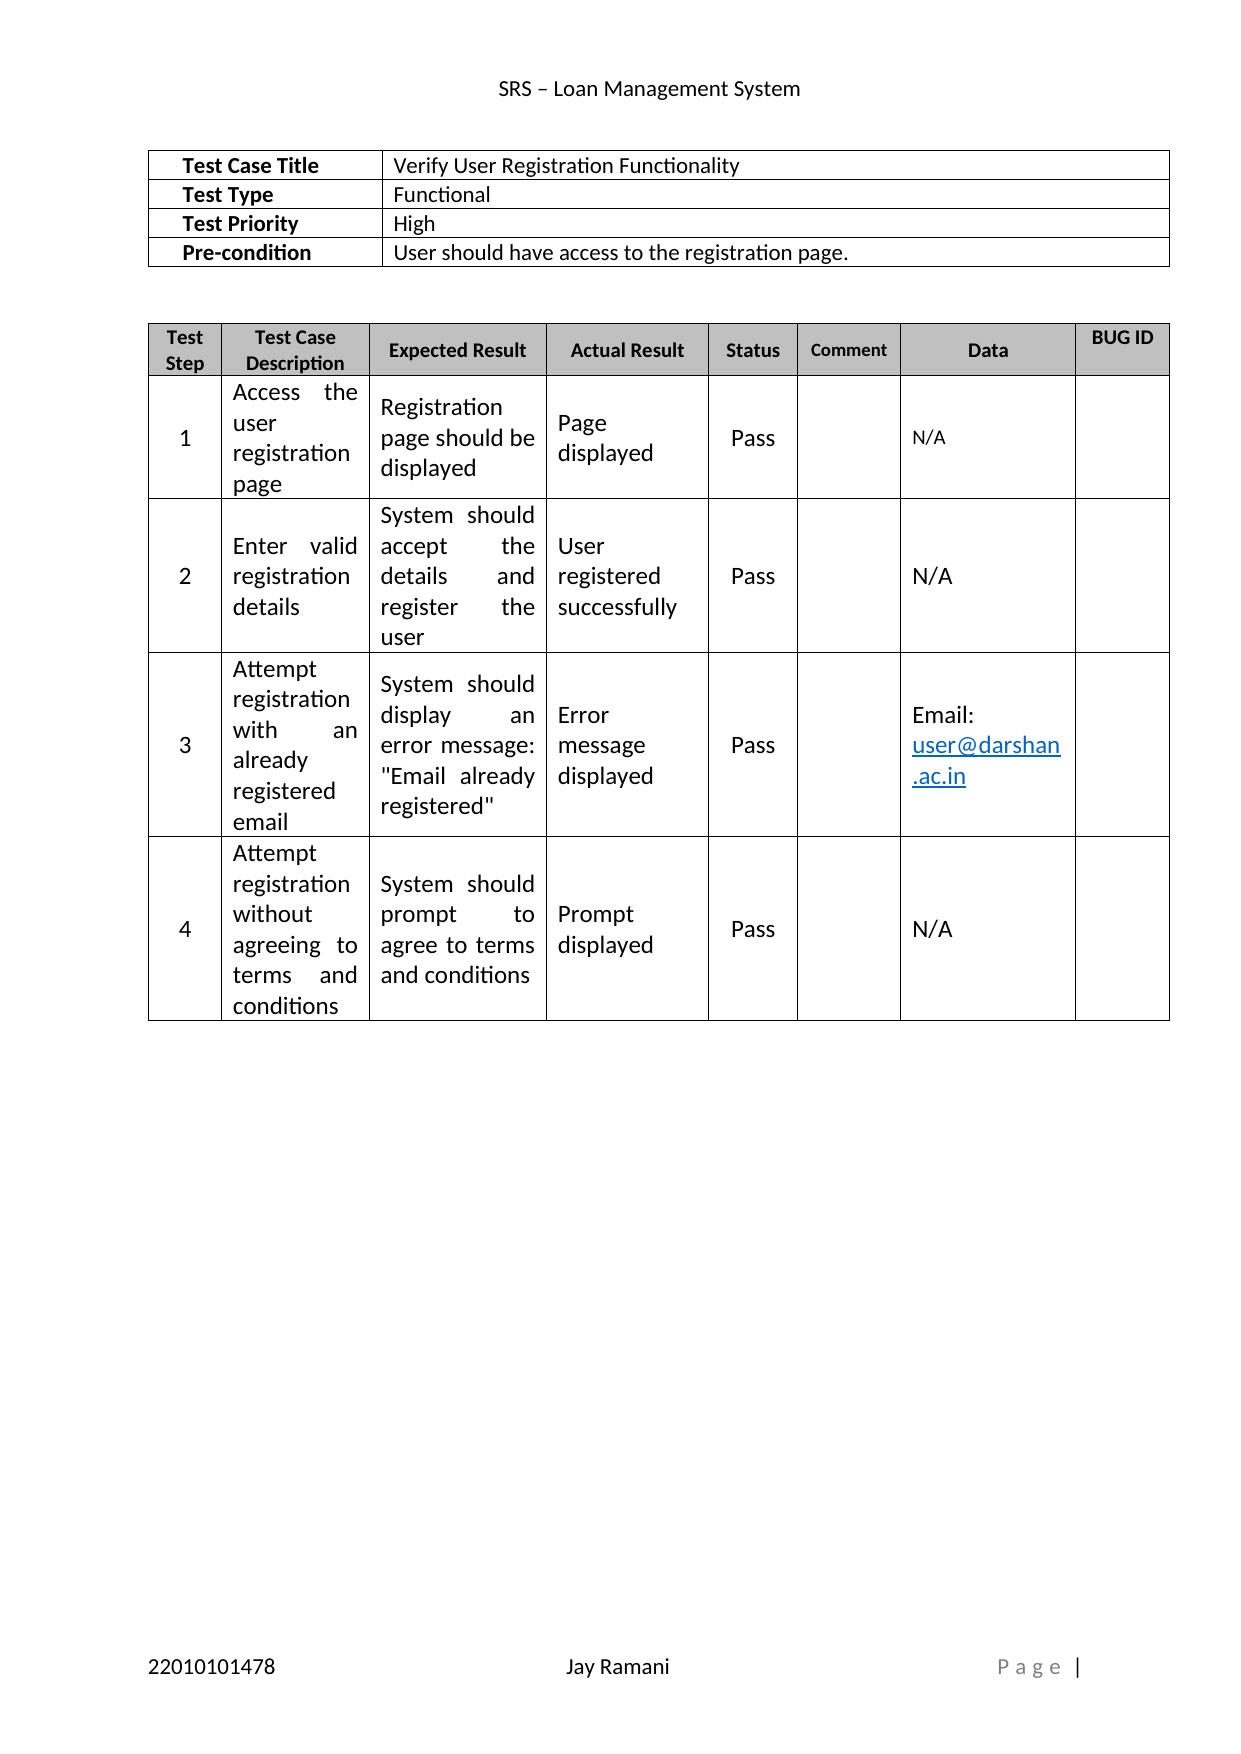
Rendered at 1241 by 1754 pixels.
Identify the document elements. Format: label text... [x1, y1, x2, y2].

table_cell User registered successfully [547, 499, 708, 652]
table_cell [798, 376, 900, 498]
table_cell Test Type [149, 180, 382, 208]
table_header Status [709, 324, 797, 375]
table_cell 1 [149, 376, 221, 498]
table_cell [1076, 653, 1169, 836]
table_cell High [383, 209, 1169, 237]
table_header Data [901, 324, 1075, 375]
table_cell N/A [901, 499, 1075, 652]
table_cell [1076, 499, 1169, 652]
table_cell 3 [149, 653, 221, 836]
table_cell N/A [901, 837, 1075, 1020]
table_cell System should prompt to agree to terms and conditions [370, 837, 546, 1020]
table_cell [798, 653, 900, 836]
table_cell [798, 837, 900, 1020]
table_header Test Case Description [222, 324, 369, 375]
table_cell Pass [709, 837, 797, 1020]
table_header Test Case Title [149, 151, 382, 179]
table_header Comment [798, 324, 900, 375]
table_cell Error message displayed [547, 653, 708, 836]
table_cell Access the user registration page [222, 376, 369, 498]
table_cell System should display an error message: "Email already registered" [370, 653, 546, 836]
table_cell Attempt registration without agreeing to terms and conditions [222, 837, 369, 1020]
table_header Actual Result [547, 324, 708, 375]
table_header BUG ID [1076, 324, 1169, 375]
table_cell Pre-condition [149, 238, 382, 266]
table_cell Page displayed [547, 376, 708, 498]
table_cell 4 [149, 837, 221, 1020]
table_header Expected Result [370, 324, 546, 375]
table_cell Functional [383, 180, 1169, 208]
table_cell Registration page should be displayed [370, 376, 546, 498]
table_cell Pass [709, 653, 797, 836]
table_cell [1076, 837, 1169, 1020]
table_cell Prompt displayed [547, 837, 708, 1020]
table_header Verify User Registration Functionality [383, 151, 1169, 179]
table_cell Email: user@darshan.ac.in [901, 653, 1075, 836]
table_cell Enter valid registration details [222, 499, 369, 652]
table_cell Attempt registration with an already registered email [222, 653, 369, 836]
table_cell System should accept the details and register the user [370, 499, 546, 652]
table_cell Pass [709, 376, 797, 498]
table_header Test Step [149, 324, 221, 375]
table_cell [1076, 376, 1169, 498]
table_cell User should have access to the registration page. [383, 238, 1169, 266]
table_cell 2 [149, 499, 221, 652]
table_cell [798, 499, 900, 652]
table_cell Pass [709, 499, 797, 652]
table_cell N/A [901, 376, 1075, 498]
table_cell Test Priority [149, 209, 382, 237]
